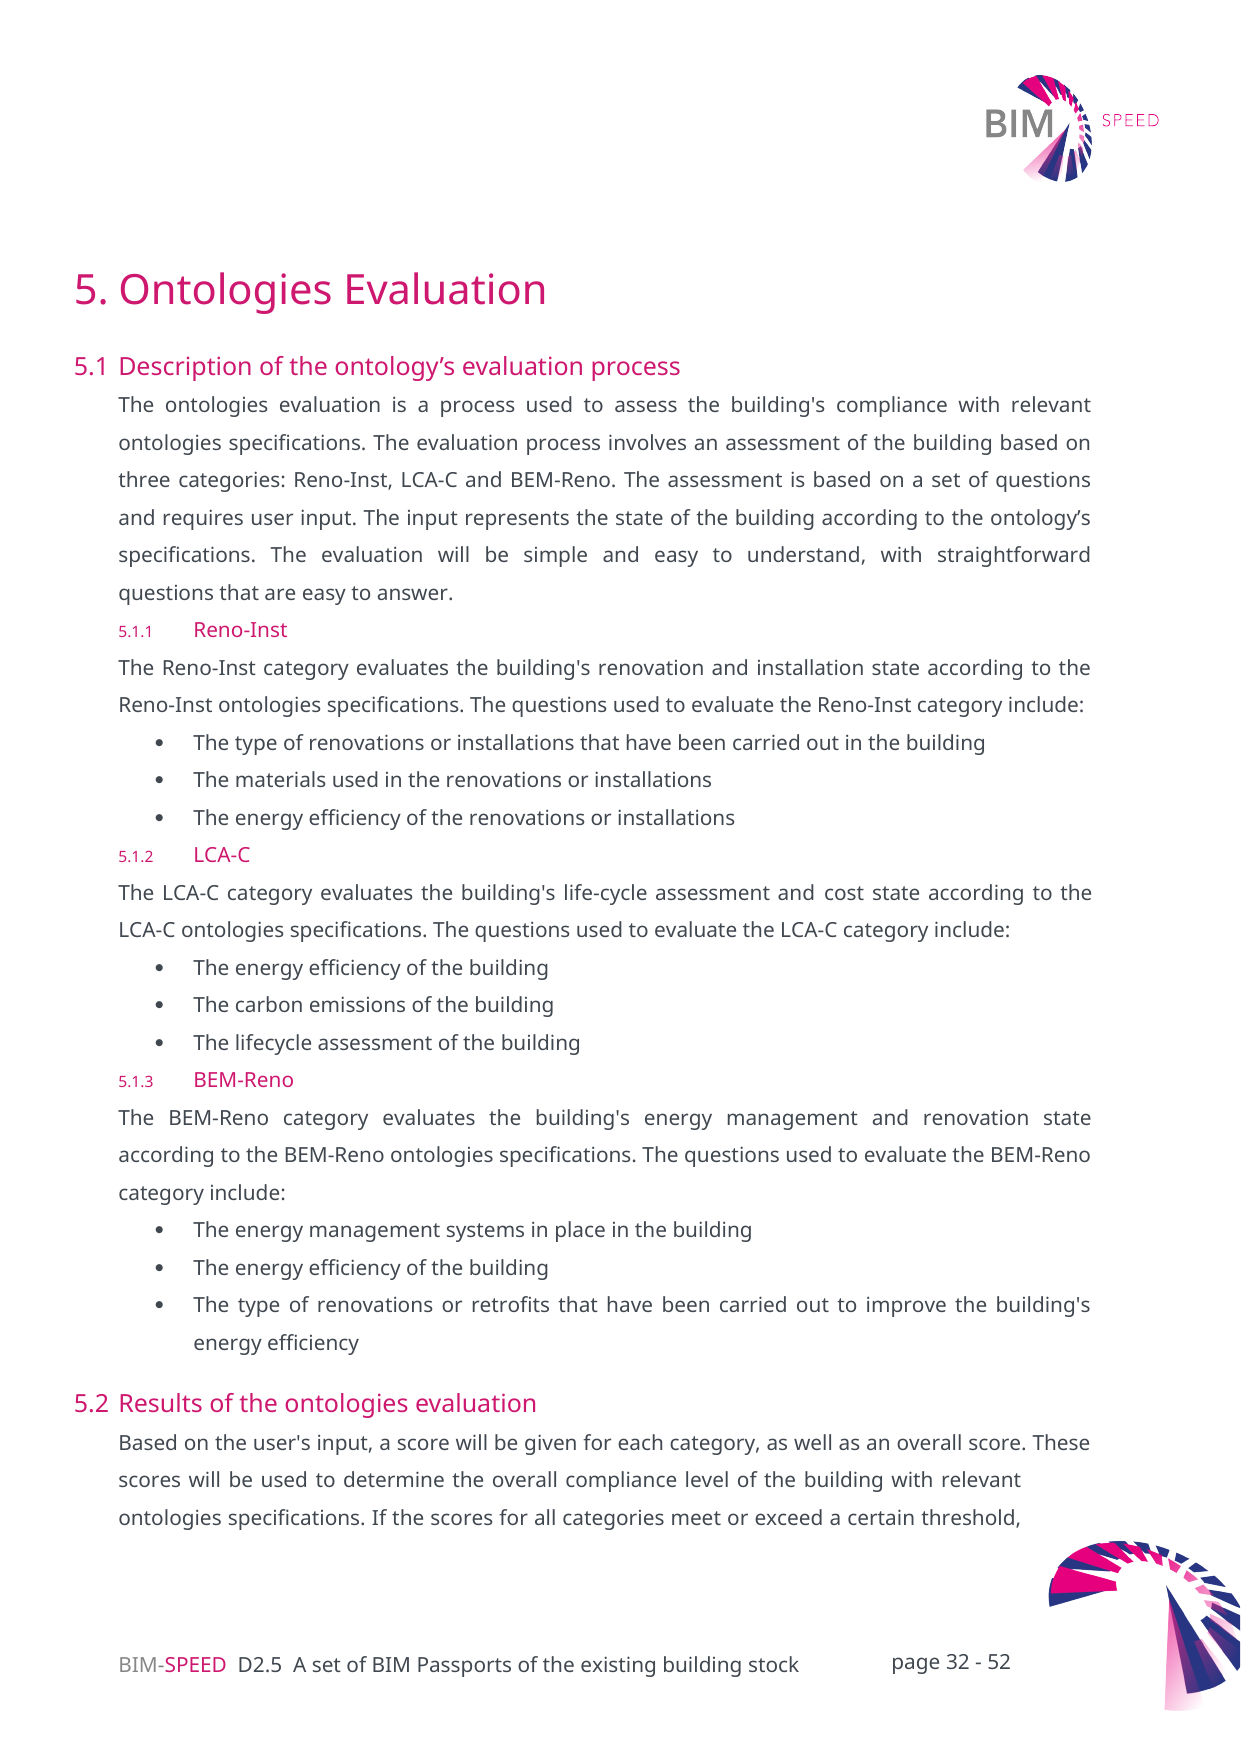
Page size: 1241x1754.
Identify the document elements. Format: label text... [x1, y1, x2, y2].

subtitle LCA-C [118, 833, 1092, 870]
list The energy management systems in place in the building [156, 1208, 1092, 1245]
list The type of renovations or installations that have been carried out in the building [156, 720, 1092, 758]
list The energy efficiency of the renovations or installations [156, 795, 1092, 833]
subtitle Results of the ontologies evaluation [74, 1383, 1092, 1420]
list The type of renovations or retrofits that have been carried out to improve the building's energy efficiency [156, 1283, 1092, 1358]
text The ontologies evaluation is a process used to assess the building's compliance with relevant ontologies specifications. The evaluation process involves an assessment of the building based on three categories: Reno-Inst, LCA-C and BEM-Reno. The assessment is based on a set of questions and requires user input. The input represents the state of the building according to the ontology’s specifications. The evaluation will be simple and easy to understand, with straightforward questions that are easy to answer. [118, 383, 1092, 608]
subtitle Reno-Inst [118, 608, 1092, 645]
list The energy efficiency of the building [156, 945, 1092, 983]
list The carbon emissions of the building [156, 983, 1092, 1020]
text The BEM-Reno category evaluates the building's energy management and renovation state according to the BEM-Reno ontologies specifications. The questions used to evaluate the BEM-Reno category include: [118, 1095, 1092, 1208]
subtitle Description of the ontology’s evaluation process [74, 345, 1092, 383]
picture [983, 75, 1209, 186]
list The materials used in the renovations or installations [156, 758, 1092, 795]
text The Reno-Inst category evaluates the building's renovation and installation state according to the Reno-Inst ontologies specifications. The questions used to evaluate the Reno-Inst category include: [118, 645, 1092, 720]
picture [1034, 1493, 1241, 1738]
text The LCA-C category evaluates the building's life-cycle assessment and cost state according to the LCA-C ontologies specifications. The questions used to evaluate the LCA-C category include: [118, 870, 1092, 945]
subtitle BEM-Reno [118, 1058, 1092, 1095]
list The lifecycle assessment of the building [156, 1020, 1092, 1058]
list The energy efficiency of the building [156, 1245, 1092, 1283]
subtitle Ontologies Evaluation [74, 241, 1092, 320]
